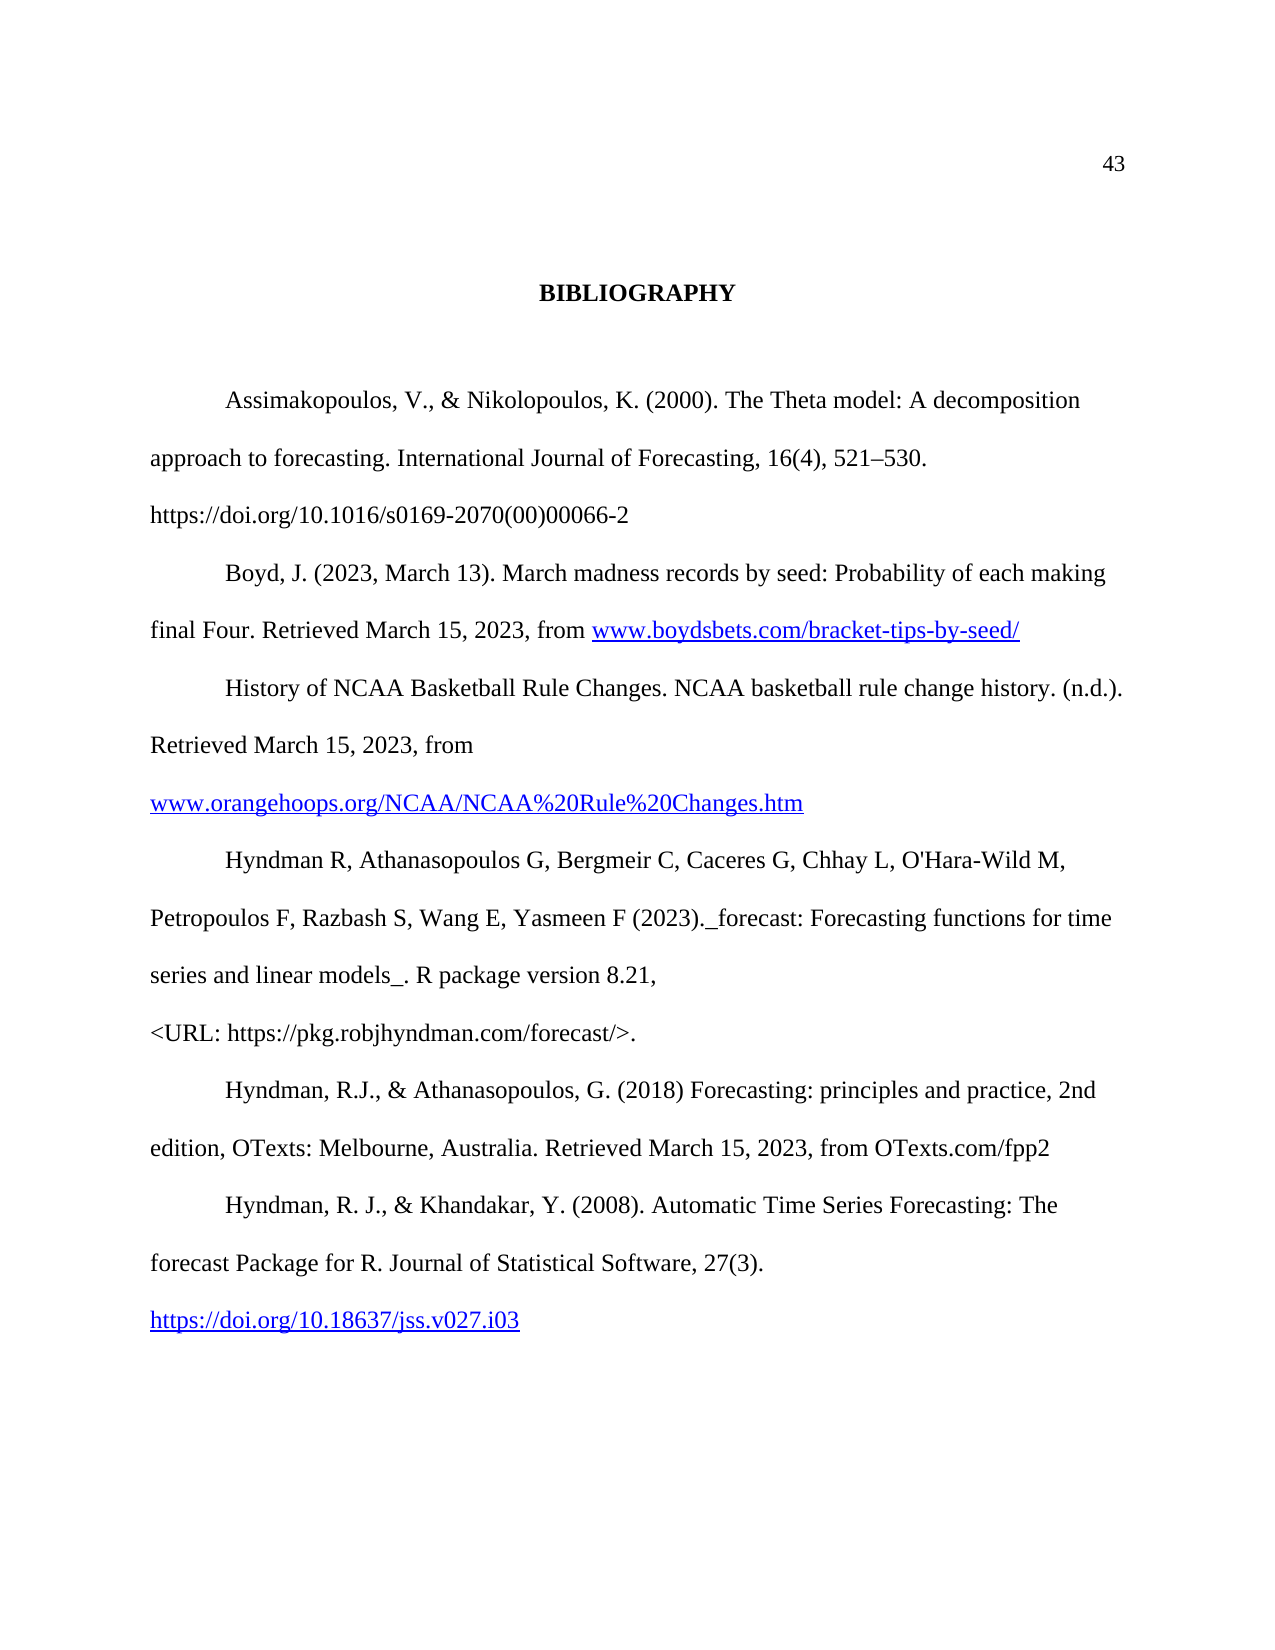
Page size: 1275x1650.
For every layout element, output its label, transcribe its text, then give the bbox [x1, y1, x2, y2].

subtitle BIBLIOGRAPHY [150, 278, 1125, 306]
text History of NCAA Basketball Rule Changes. NCAA basketball rule change history. (n.d.). [150, 673, 1125, 701]
text Hyndman, R.J., & Athanasopoulos, G. (2018) Forecasting: principles and practice, 2nd edition, OTexts: Melbourne, Australia. Retrieved March 15, 2023, from OTexts.com/fpp2 [150, 1075, 1125, 1161]
text <URL: https://pkg.robjhyndman.com/forecast/>. [150, 1018, 1125, 1046]
text Hyndman R, Athanasopoulos G, Bergmeir C, Caceres G, Chhay L, O'Hara-Wild M, Petropoulos F, Razbash S, Wang E, Yasmeen F (2023)._forecast: Forecasting functions for time series and linear models_. R package version 8.21, [150, 845, 1125, 989]
text Retrieved March 15, 2023, from [150, 730, 1125, 759]
text Assimakopoulos, V., & Nikolopoulos, K. (2000). The Theta model: A decomposition approach to forecasting. International Journal of Forecasting, 16(4), 521–530. https://doi.org/10.1016/s0169-2070(00)00066-2 [150, 385, 1125, 529]
text Boyd, J. (2023, March 13). March madness records by seed: Probability of each making final Four. Retrieved March 15, 2023, from www.boydsbets.com/bracket-tips-by-seed/ [150, 558, 1125, 644]
text Hyndman, R. J., & Khandakar, Y. (2008). Automatic Time Series Forecasting: The forecast Package for R. Journal of Statistical Software, 27(3). https://doi.org/10.18637/jss.v027.i03 [150, 1190, 1125, 1334]
text www.orangehoops.org/NCAA/NCAA%20Rule%20Changes.htm [150, 788, 1125, 816]
